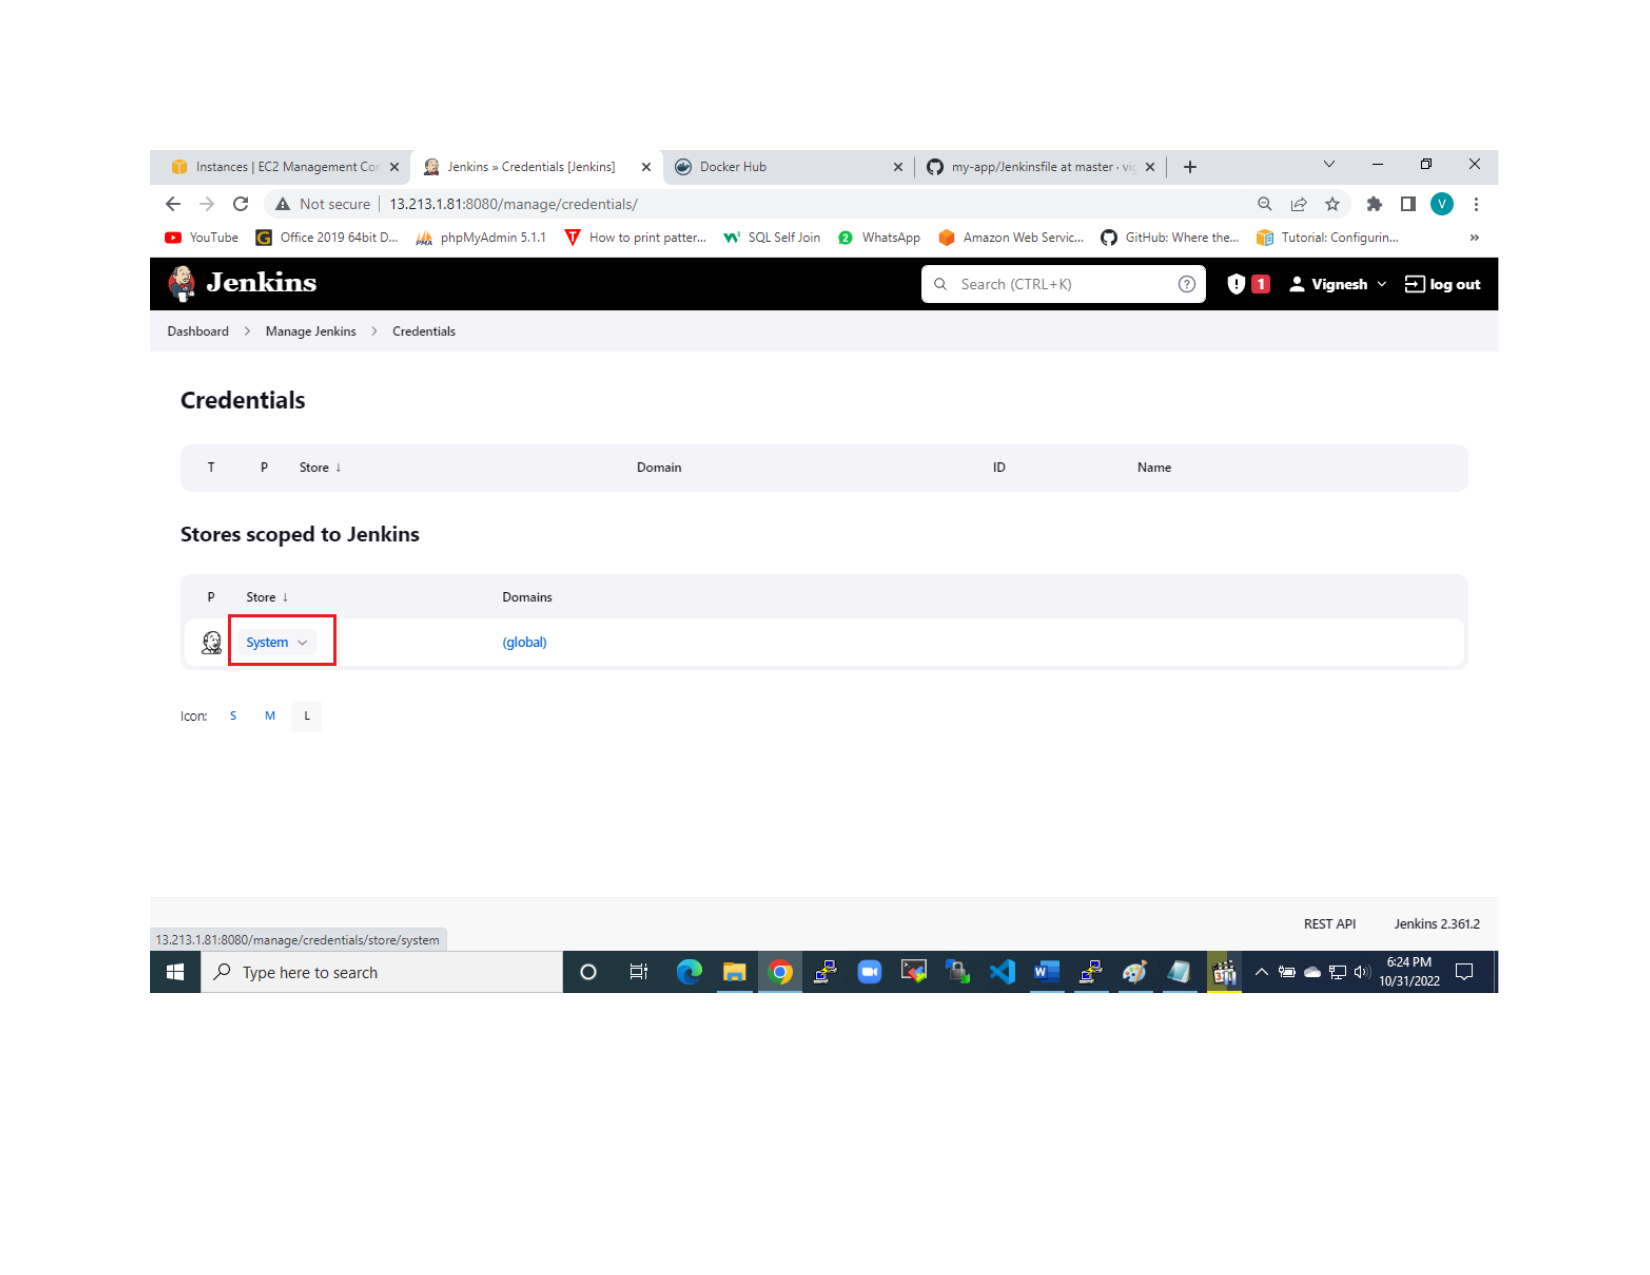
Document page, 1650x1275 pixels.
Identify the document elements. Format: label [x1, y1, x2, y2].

picture [150, 150, 1499, 993]
